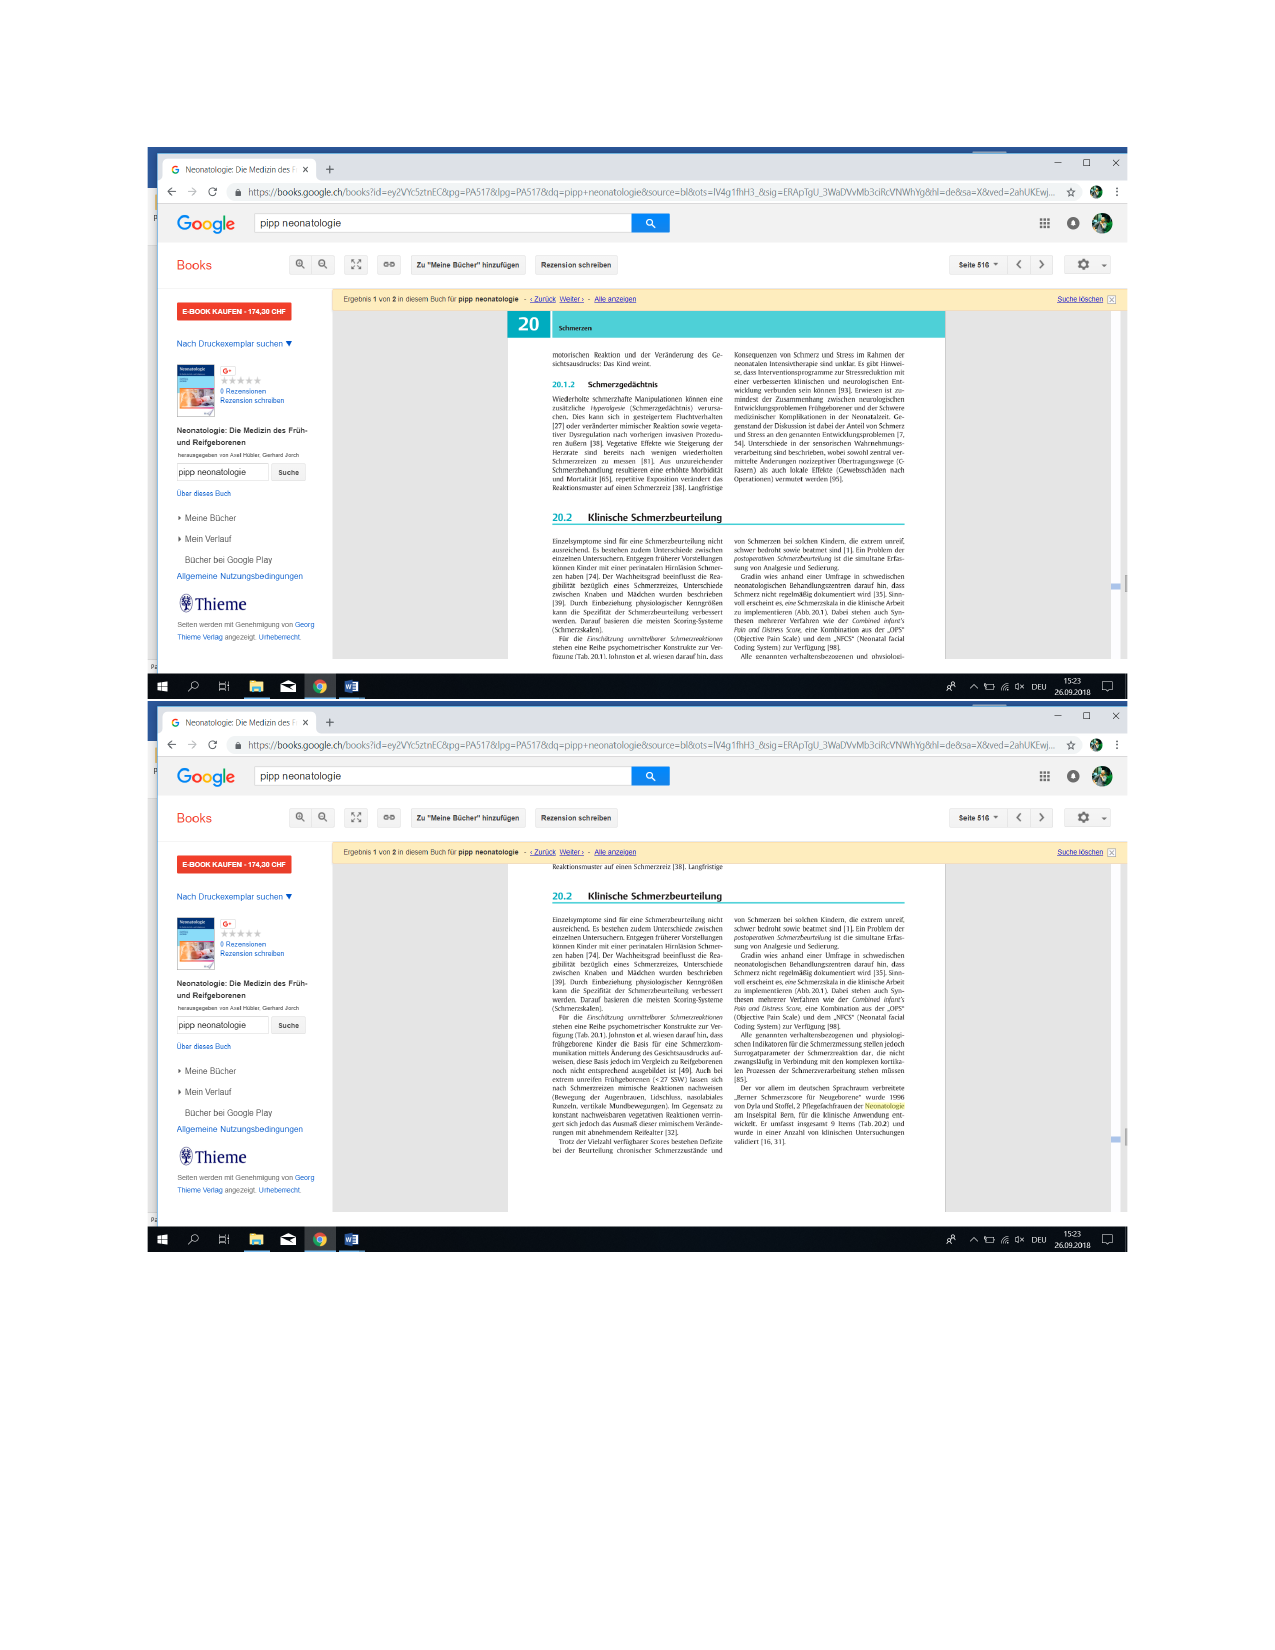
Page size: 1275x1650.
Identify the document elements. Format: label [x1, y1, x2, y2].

picture [147, 701, 1128, 1252]
picture [147, 147, 1128, 699]
